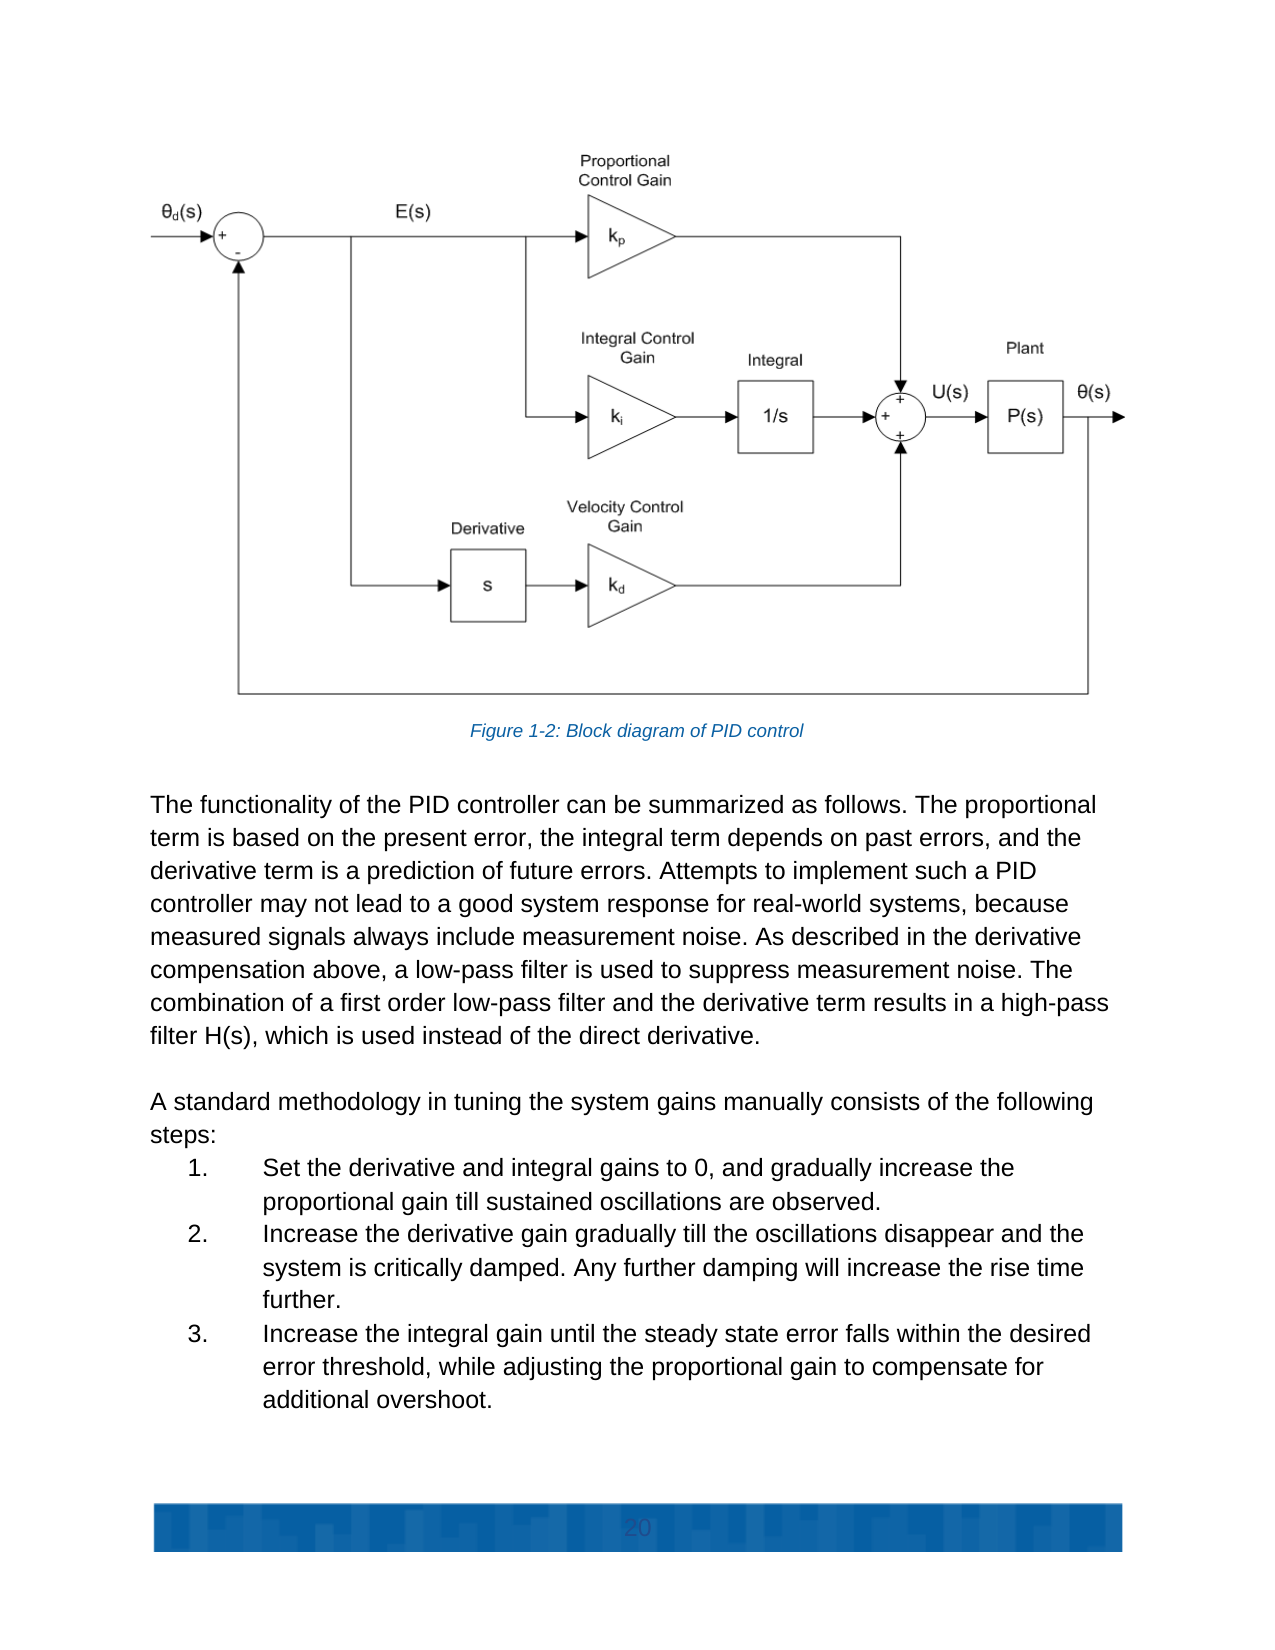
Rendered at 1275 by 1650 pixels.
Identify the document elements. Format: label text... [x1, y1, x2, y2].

text A standard methodology in tuning the system gains manually consists of the following steps: [150, 1087, 1125, 1149]
picture [150, 150, 1125, 695]
picture [153, 1503, 1123, 1552]
list Set the derivative and integral gains to 0, and gradually increase the proportional gain till sustained oscillations are observed. [187, 1153, 1125, 1215]
text The functionality of the PID controller can be summarized as follows. The proportional term is based on the present error, the integral term depends on past errors, and the derivative term is a prediction of future errors. Attempts to implement such a PID controller may not lead to a good system response for real-world systems, because measured signals always include measurement noise. As described in the derivative compensation above, a low-pass filter is used to suppress measurement noise. The combination of a first order low-pass filter and the derivative term results in a high-pass filter H(s), which is used instead of the direct derivative. [150, 790, 1125, 1050]
text Figure 1-2: Block diagram of PID control [150, 720, 1125, 741]
list Increase the integral gain until the steady state error falls within the desired error threshold, while adjusting the proportional gain to compensate for additional overshoot. [187, 1318, 1125, 1413]
list Increase the derivative gain gradually till the oscillations disappear and the system is critically damped. Any further damping will increase the rise time further. [187, 1219, 1125, 1314]
